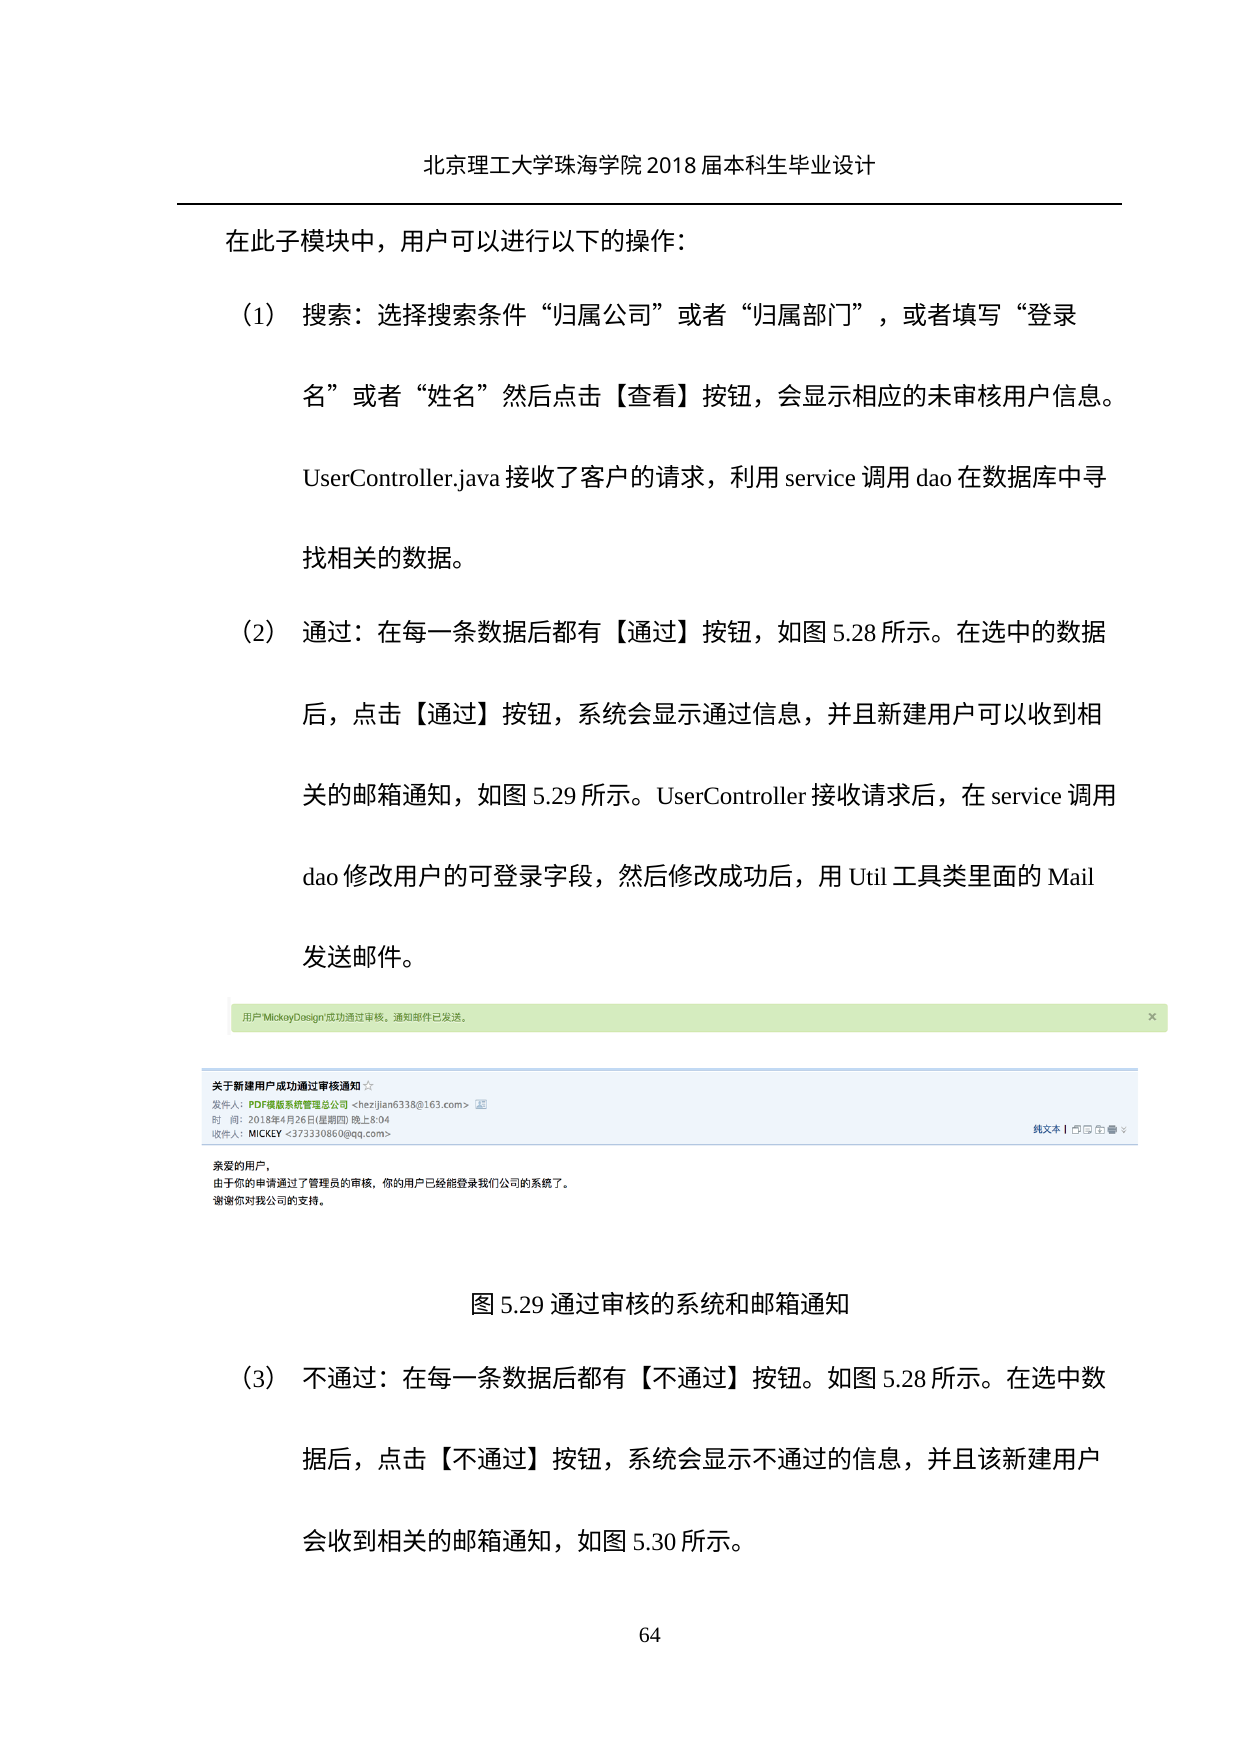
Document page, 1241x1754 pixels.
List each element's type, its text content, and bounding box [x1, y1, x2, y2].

text 在此子模块中，用户可以进行以下的操作： [177, 207, 1122, 272]
list 不通过：在每一条数据后都有【不通过】按钮。如图5.28所示。在选中数据后，点击【不通过】按钮，系统会显示不通过的信息，并且该新建用户会收到相关的邮箱通知，如图5.30所示。 [227, 1344, 1122, 1572]
list 搜索：选择搜索条件“归属公司”或者“归属部门”，或者填写“登录名”或者“姓名”然后点击【查看】按钮，会显示相应的未审核用户信息。UserController.java接收了客户的请求，利用service调用dao在数据库中寻找相关的数据。 [227, 281, 1122, 589]
picture [198, 1068, 1143, 1246]
picture [227, 997, 1172, 1035]
text 图5.29 通过审核的系统和邮箱通知 [177, 1270, 1122, 1335]
list 通过：在每一条数据后都有【通过】按钮，如图5.28所示。在选中的数据后，点击【通过】按钮，系统会显示通过信息，并且新建用户可以收到相关的邮箱通知，如图5.29所示。UserController接收请求后，在service调用dao修改用户的可登录字段，然后修改成功后，用Util工具类里面的Mail发送邮件。 [227, 598, 1122, 988]
